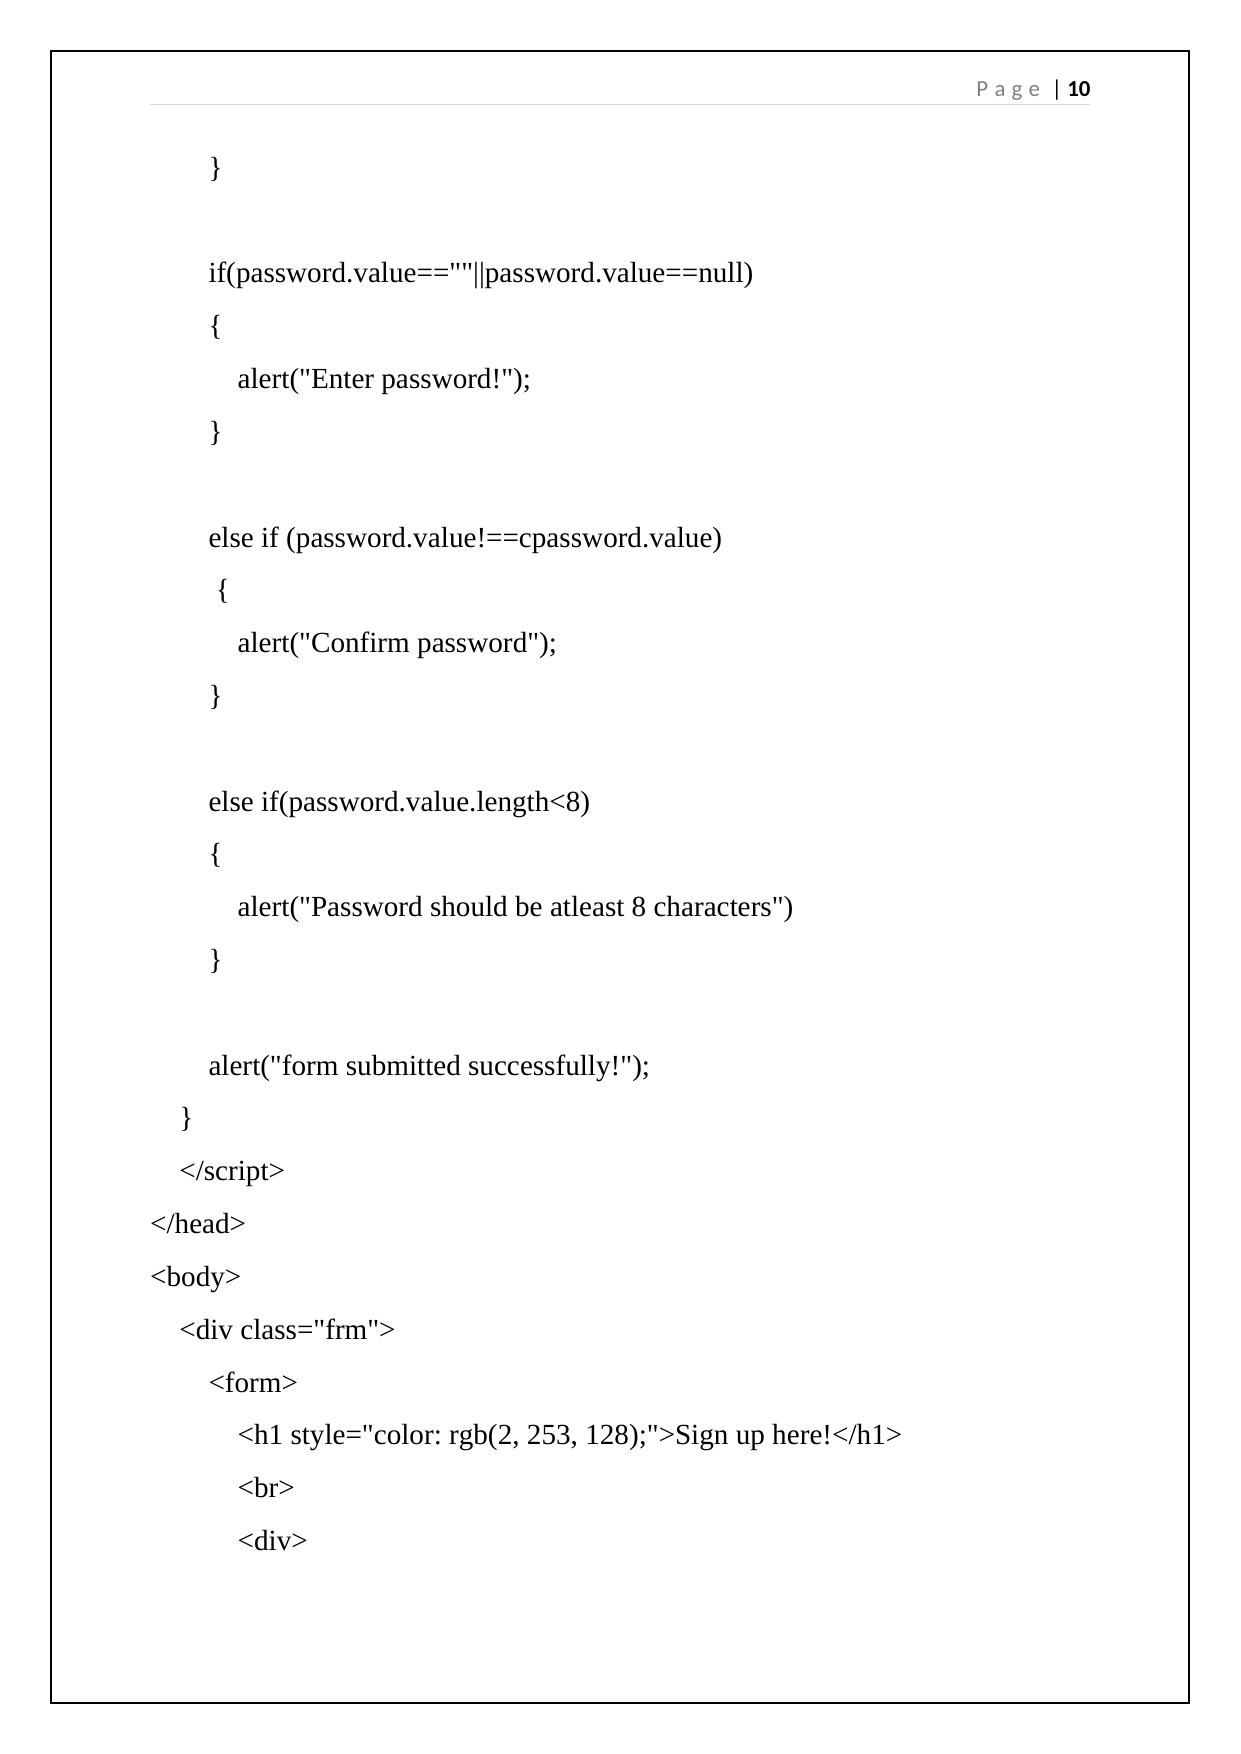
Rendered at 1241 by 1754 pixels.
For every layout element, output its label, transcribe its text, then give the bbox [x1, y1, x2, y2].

text { [150, 837, 1090, 870]
text <div> [150, 1523, 1090, 1557]
text <br> [150, 1470, 1090, 1504]
text <div class="frm"> [150, 1312, 1090, 1345]
text else if(password.value.length<8) [150, 784, 1090, 817]
text if(password.value==""||password.value==null) [150, 256, 1090, 289]
text alert("Confirm password"); [150, 625, 1090, 659]
text <h1 style="color: rgb(2, 253, 128);">Sign up here!</h1> [150, 1417, 1090, 1451]
text } [150, 150, 1090, 183]
text </script> [150, 1153, 1090, 1187]
text <form> [150, 1365, 1090, 1398]
text else if (password.value!==cpassword.value) [150, 520, 1090, 553]
text } [150, 678, 1090, 712]
text alert("Password should be atleast 8 characters") [150, 889, 1090, 923]
text } [150, 1101, 1090, 1134]
text <body> [150, 1259, 1090, 1293]
text { [150, 572, 1090, 606]
text </head> [150, 1206, 1090, 1240]
text { [150, 308, 1090, 342]
text alert("form submitted successfully!"); [150, 1048, 1090, 1081]
text } [150, 414, 1090, 448]
text alert("Enter password!"); [150, 361, 1090, 395]
text } [150, 942, 1090, 976]
